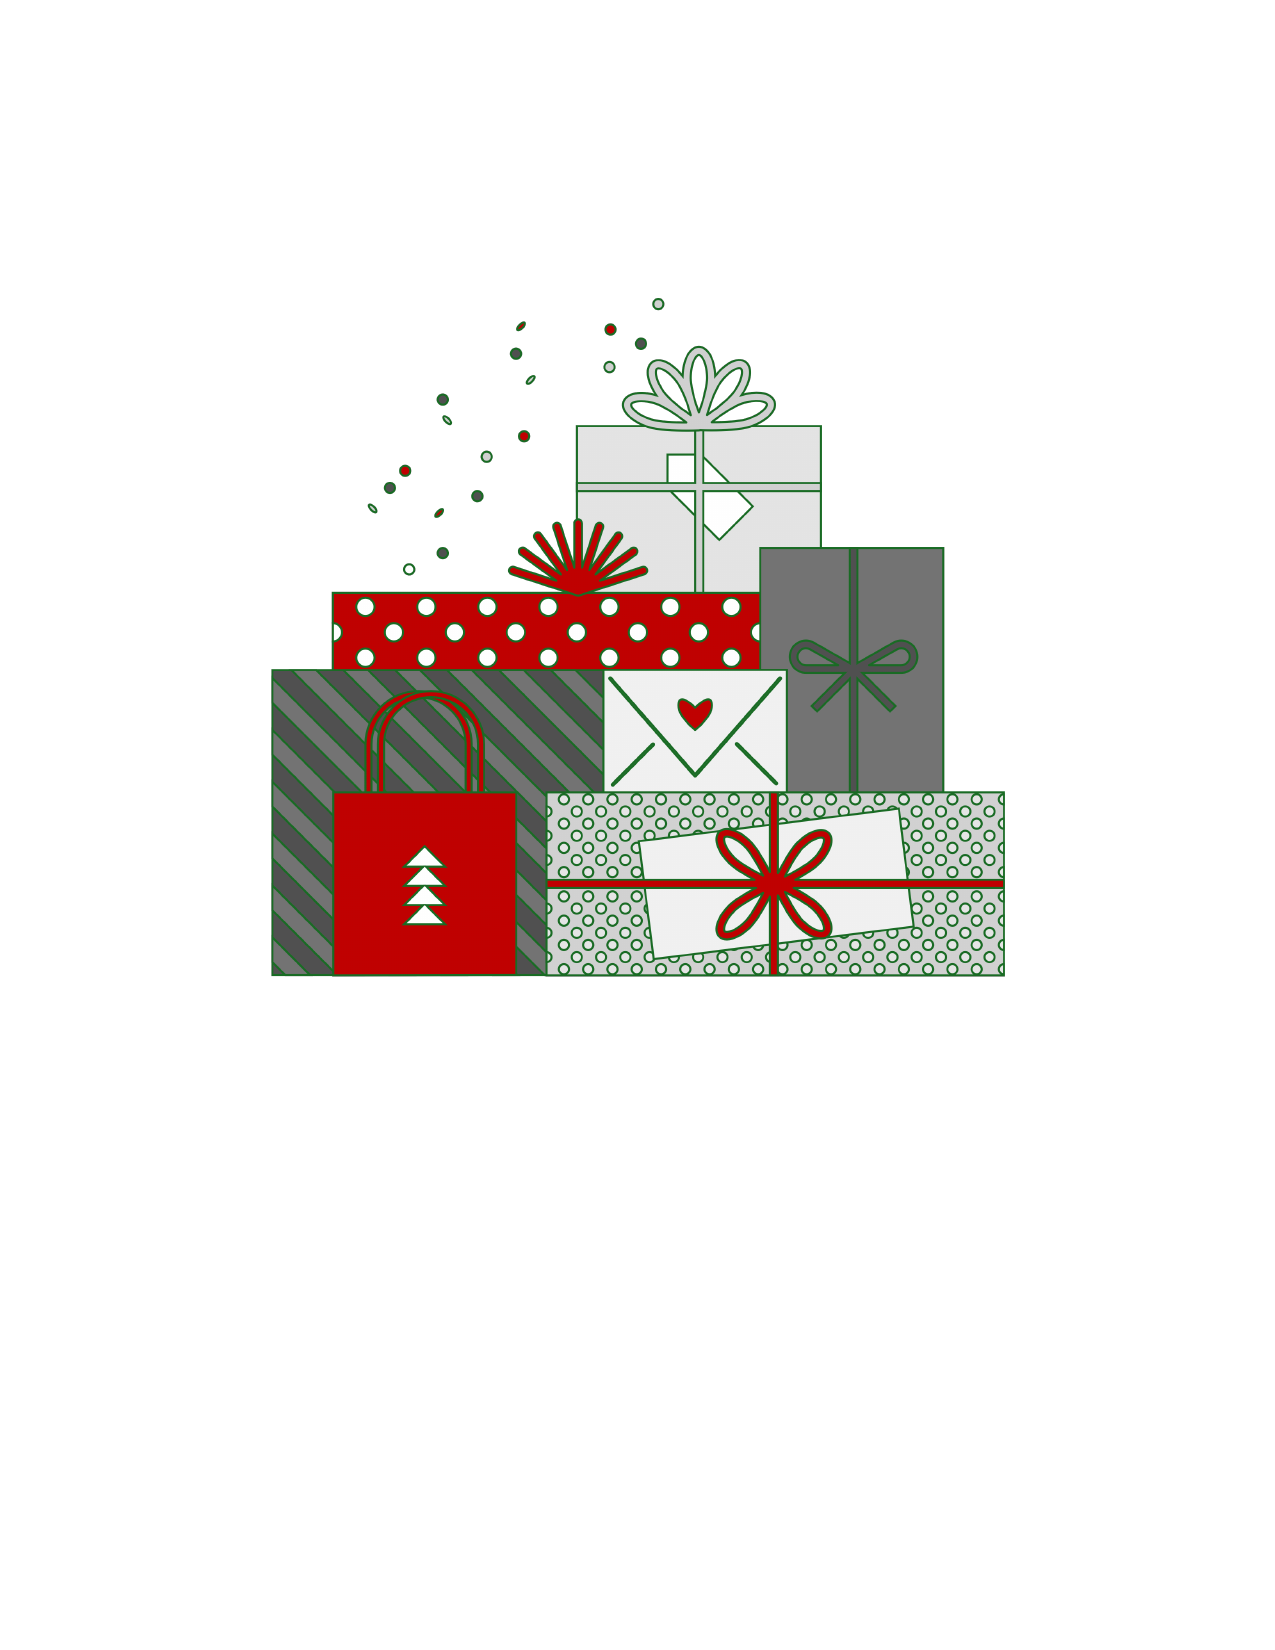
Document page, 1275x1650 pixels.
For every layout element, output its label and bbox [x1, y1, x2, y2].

picture [150, 150, 1125, 1125]
